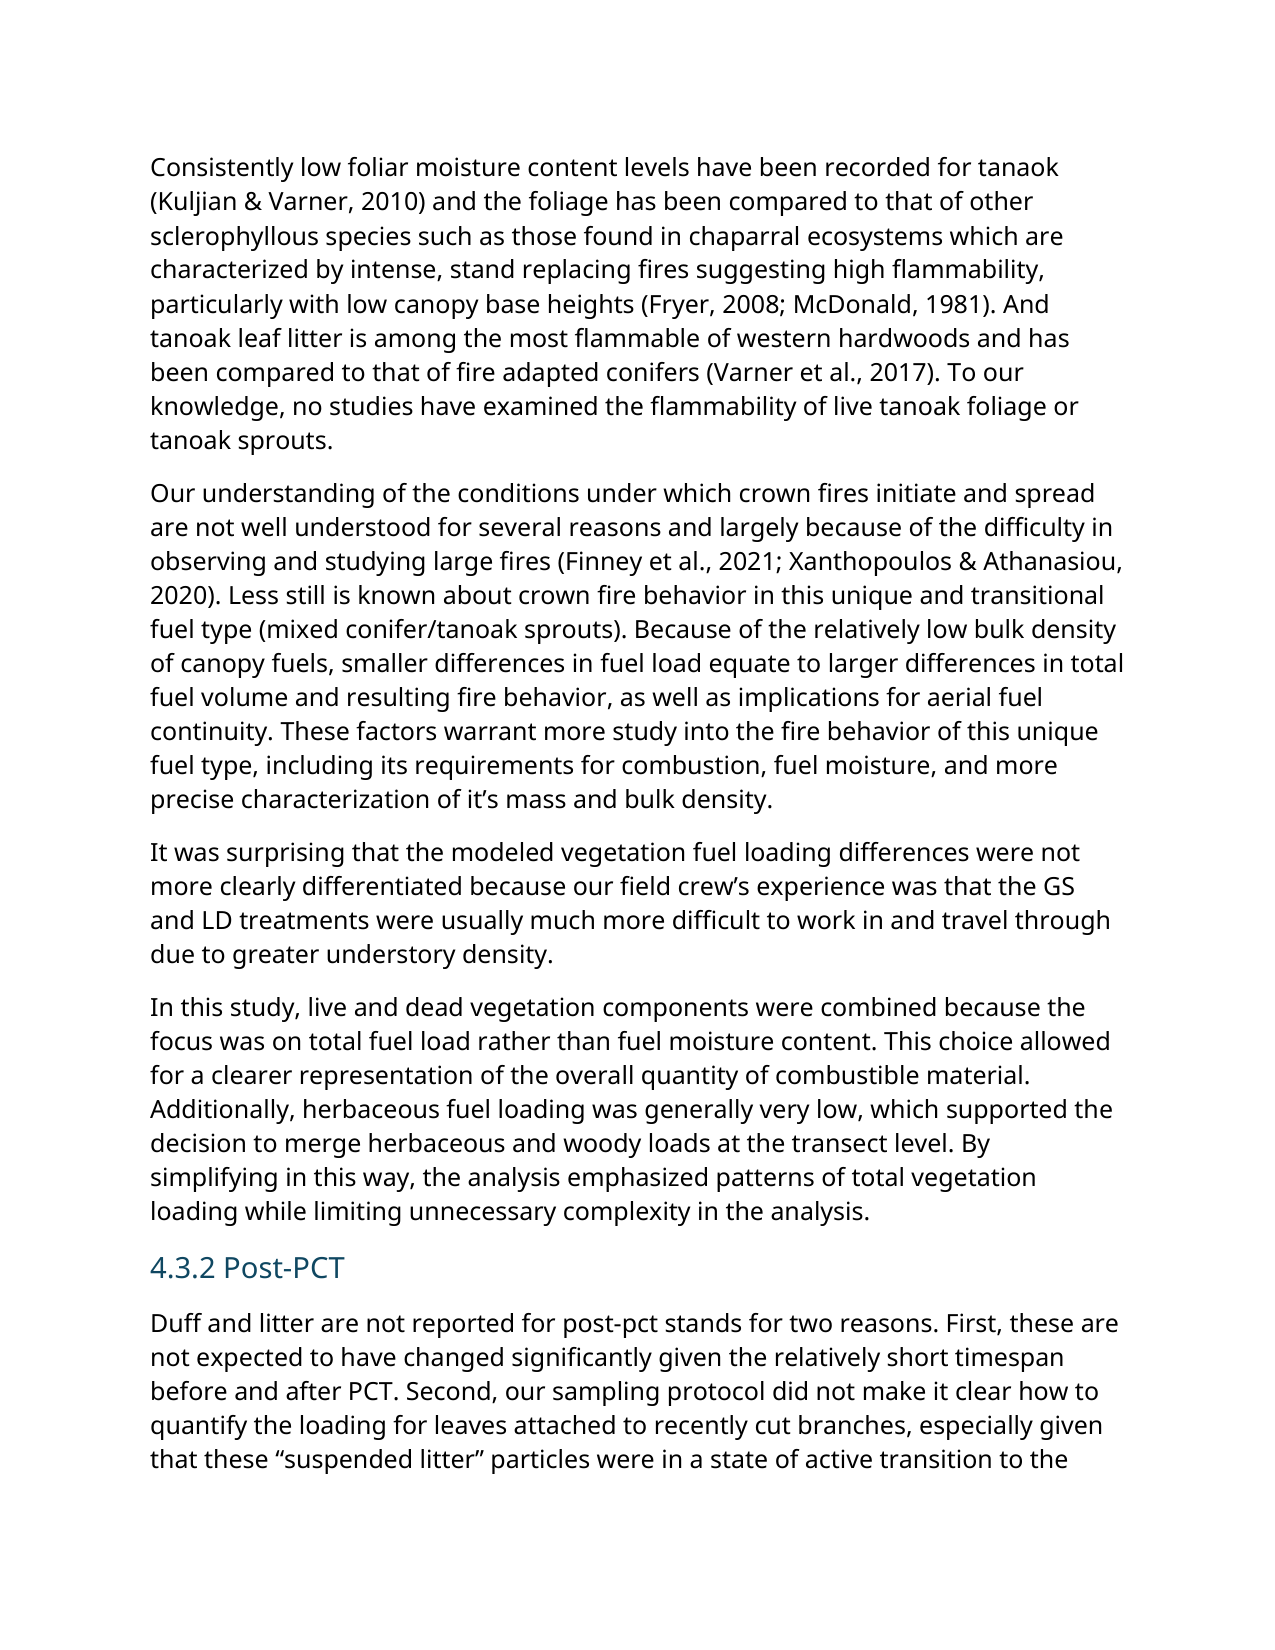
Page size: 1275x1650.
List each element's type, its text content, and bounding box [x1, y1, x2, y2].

subtitle 4.3.2 Post-PCT [150, 1247, 1125, 1287]
text Consistently low foliar moisture content levels have been recorded for tanaok (Kuljian & Varner, 2010) and the foliage has been compared to that of other sclerophyllous species such as those found in chaparral ecosystems which are characterized by intense, stand replacing fires suggesting high flammability, particularly with low canopy base heights (Fryer, 2008; McDonald, 1981). And tanoak leaf litter is among the most flammable of western hardwoods and has been compared to that of fire adapted conifers (Varner et al., 2017). To our knowledge, no studies have examined the flammability of live tanoak foliage or tanoak sprouts. [150, 150, 1125, 457]
text In this study, live and dead vegetation components were combined because the focus was on total fuel load rather than fuel moisture content. This choice allowed for a clearer representation of the overall quantity of combustible material. Additionally, herbaceous fuel loading was generally very low, which supported the decision to merge herbaceous and woody loads at the transect level. By simplifying in this way, the analysis emphasized patterns of total vegetation loading while limiting unnecessary complexity in the analysis. [150, 990, 1125, 1228]
text It was surprising that the modeled vegetation fuel loading differences were not more clearly differentiated because our field crew’s experience was that the GS and LD treatments were usually much more difficult to work in and travel through due to greater understory density. [150, 835, 1125, 971]
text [150, 1305, 1125, 1476]
text Our understanding of the conditions under which crown fires initiate and spread are not well understood for several reasons and largely because of the difficulty in observing and studying large fires (Finney et al., 2021; Xanthopoulos & Athanasiou, 2020). Less still is known about crown fire behavior in this unique and transitional fuel type (mixed conifer/tanoak sprouts). Because of the relatively low bulk density of canopy fuels, smaller differences in fuel load equate to larger differences in total fuel volume and resulting fire behavior, as well as implications for aerial fuel continuity. These factors warrant more study into the fire behavior of this unique fuel type, including its requirements for combustion, fuel moisture, and more precise characterization of it’s mass and bulk density. [150, 475, 1125, 816]
